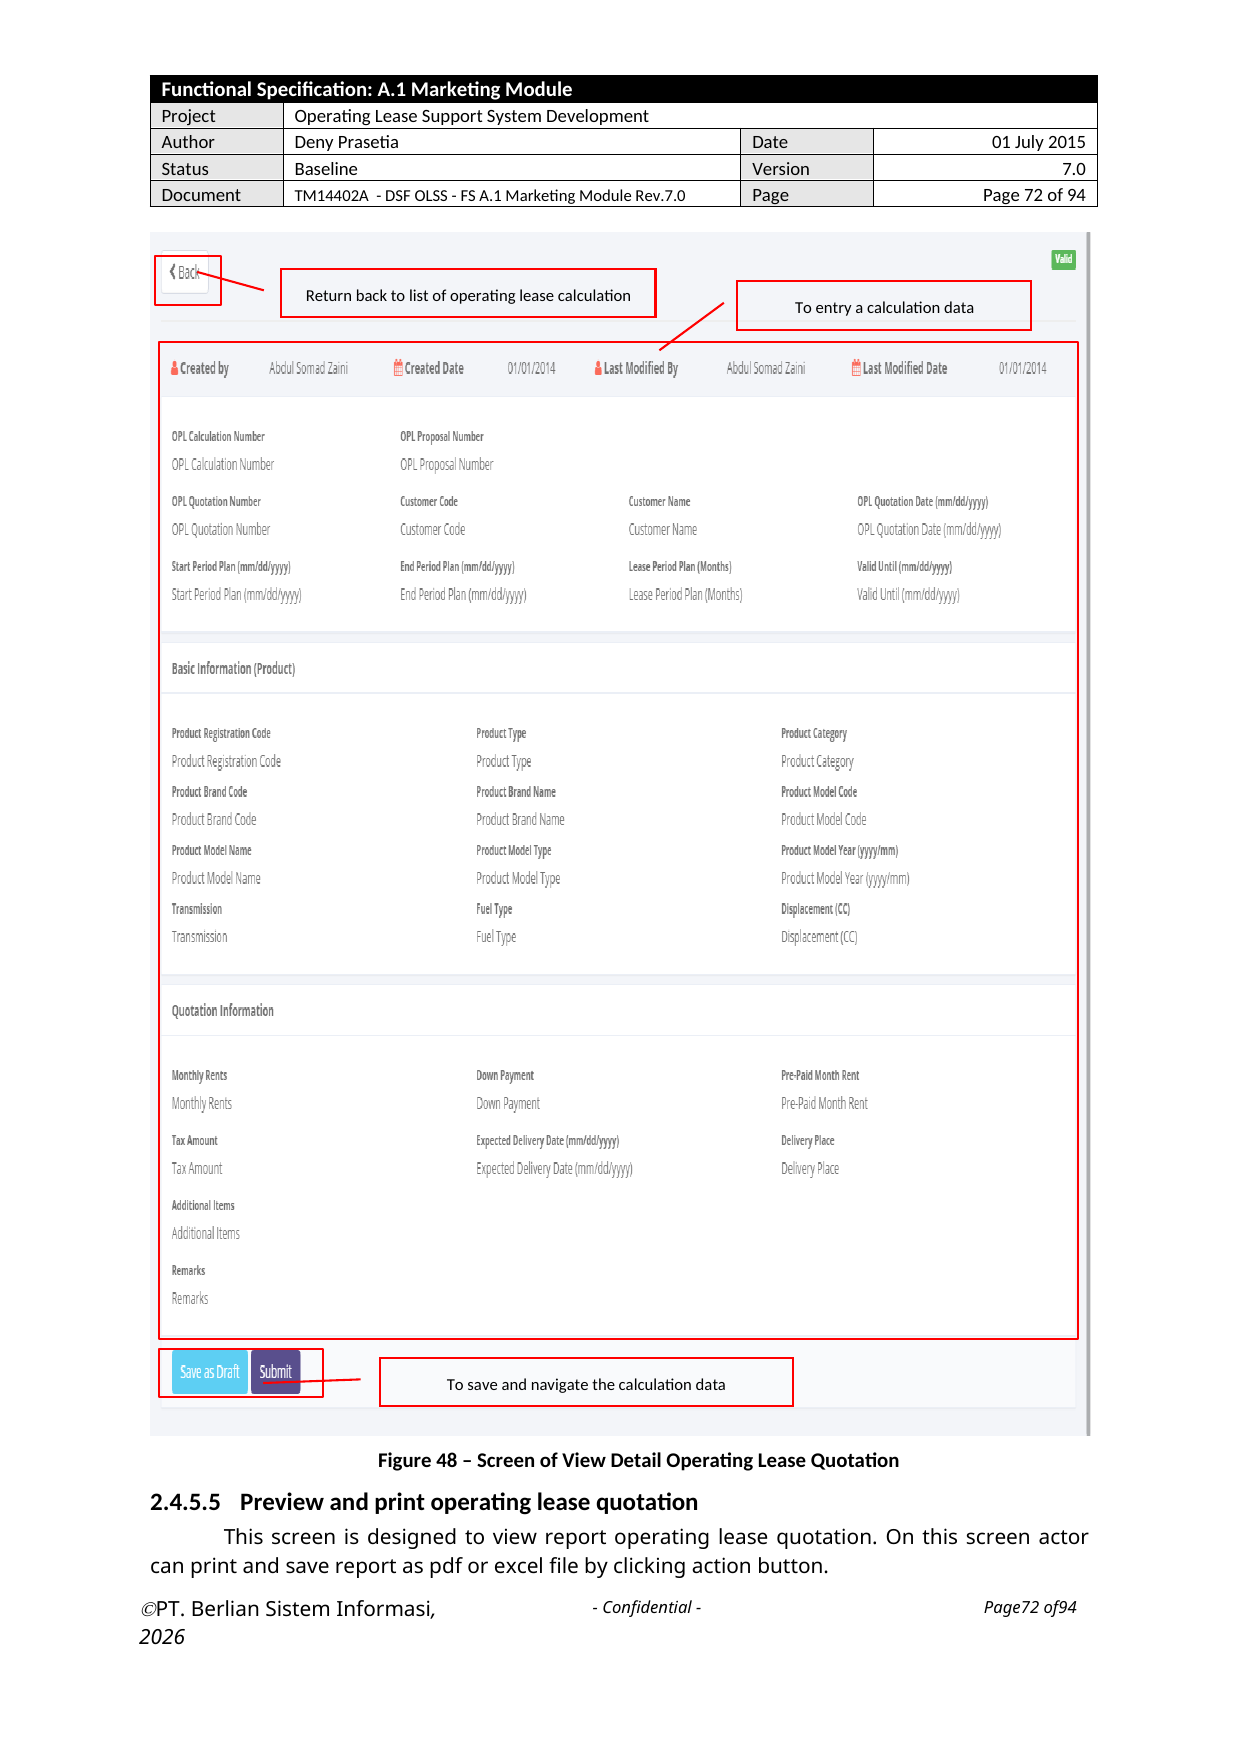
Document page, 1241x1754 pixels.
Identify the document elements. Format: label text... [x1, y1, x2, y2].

subtitle Preview and print operating lease quotation [150, 1486, 1090, 1516]
text This screen is designed to view report operating lease quotation. On this screen actor can print and save report as pdf or excel file by clicking action button. [150, 1522, 1090, 1579]
picture [150, 232, 1091, 1436]
text Figure 48 – Screen of View Detail Operating Lease Quotation [187, 1448, 1090, 1473]
